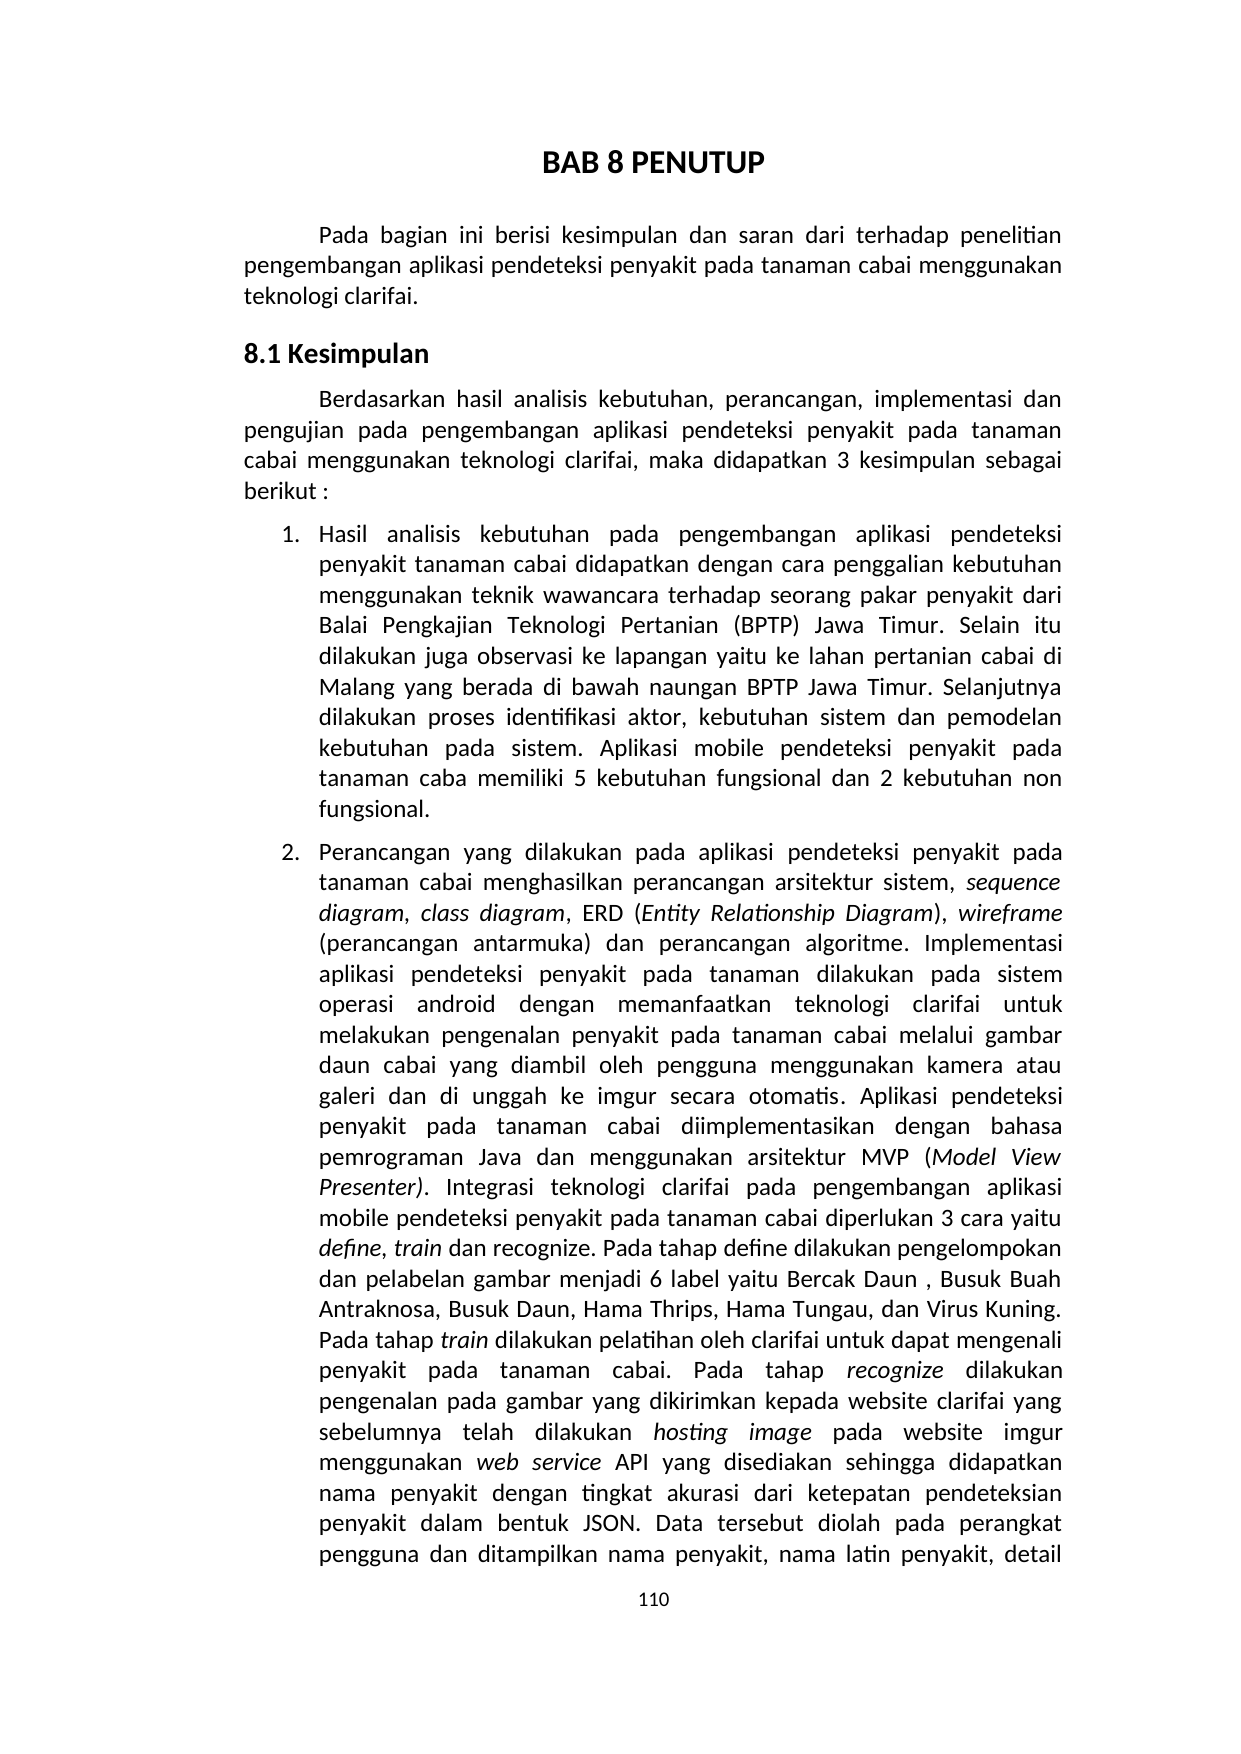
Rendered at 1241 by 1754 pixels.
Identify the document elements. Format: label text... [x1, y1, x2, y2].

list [281, 836, 1063, 1568]
subtitle PENUTUP [244, 141, 1063, 181]
list Hasil analisis kebutuhan pada pengembangan aplikasi pendeteksi penyakit tanaman cabai didapatkan dengan cara penggalian kebutuhan menggunakan teknik wawancara terhadap seorang pakar penyakit dari Balai Pengkajian Teknologi Pertanian (BPTP) Jawa Timur. Selain itu dilakukan juga observasi ke lapangan yaitu ke lahan pertanian cabai di Malang yang berada di bawah naungan BPTP Jawa Timur. Selanjutnya dilakukan proses identifikasi aktor, kebutuhan sistem dan pemodelan kebutuhan pada sistem. Aplikasi mobile pendeteksi penyakit pada tanaman caba memiliki 5 kebutuhan fungsional dan 2 kebutuhan non fungsional. [281, 518, 1063, 823]
text Berdasarkan hasil analisis kebutuhan, perancangan, implementasi dan pengujian pada pengembangan aplikasi pendeteksi penyakit pada tanaman cabai menggunakan teknologi clarifai, maka didapatkan 3 kesimpulan sebagai berikut : [244, 383, 1063, 506]
subtitle Kesimpulan [244, 335, 1063, 371]
text Pada bagian ini berisi kesimpulan dan saran dari terhadap penelitian pengembangan aplikasi pendeteksi penyakit pada tanaman cabai menggunakan teknologi clarifai. [244, 219, 1063, 310]
